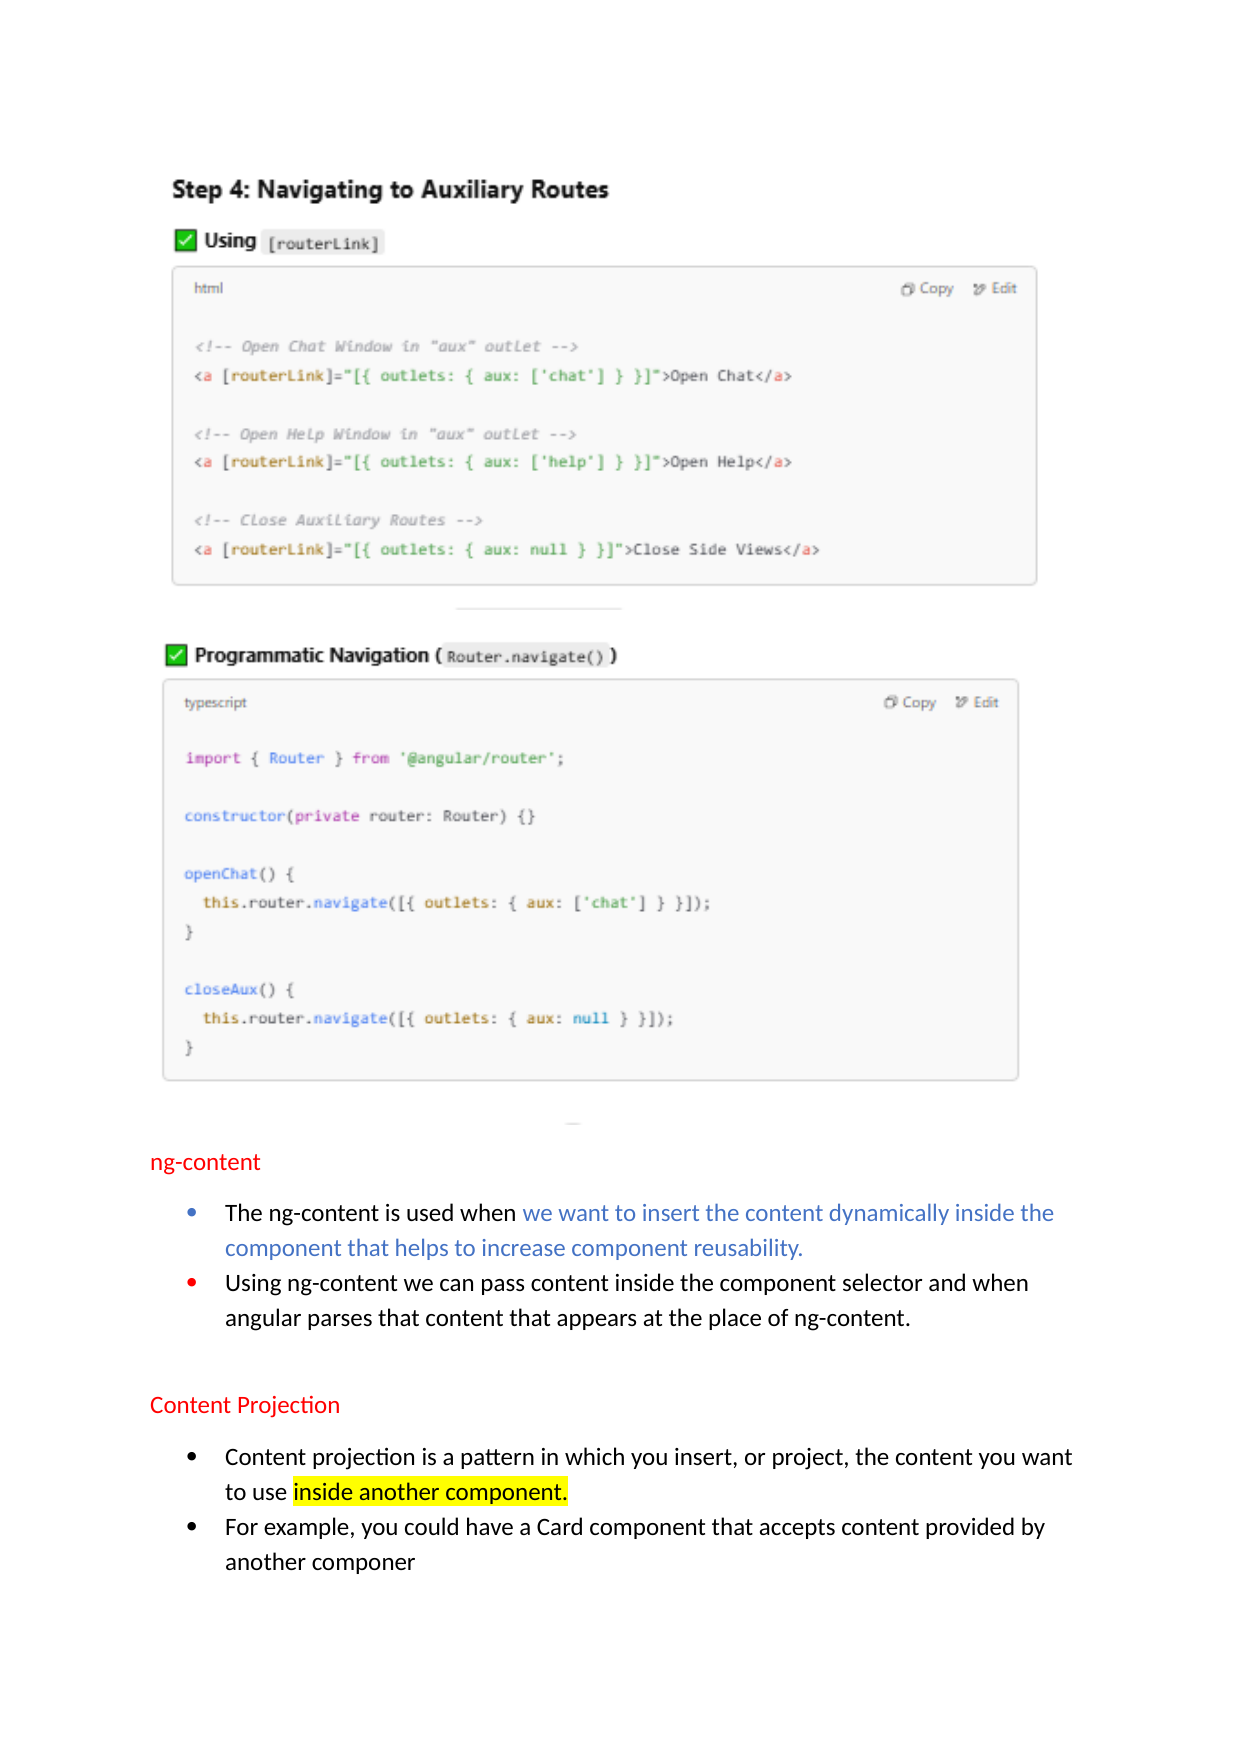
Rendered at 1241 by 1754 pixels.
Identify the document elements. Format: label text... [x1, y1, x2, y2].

picture [150, 150, 1058, 610]
list For example, you could have a Card component that accepts content provided by another componer [187, 1511, 1090, 1576]
list The ng-content is used when we want to insert the content dynamically inside the component that helps to increase component reusability. [187, 1198, 1090, 1263]
list Using ng-content we can pass content inside the component selector and when angular parses that content that appears at the place of ng-content. [187, 1268, 1090, 1368]
text ng-content [150, 1146, 1090, 1176]
picture [150, 630, 1061, 1125]
text Content Projection [150, 1389, 1090, 1420]
list Content projection is a pattern in which you insert, or project, the content you want to use inside another component. [187, 1441, 1090, 1506]
